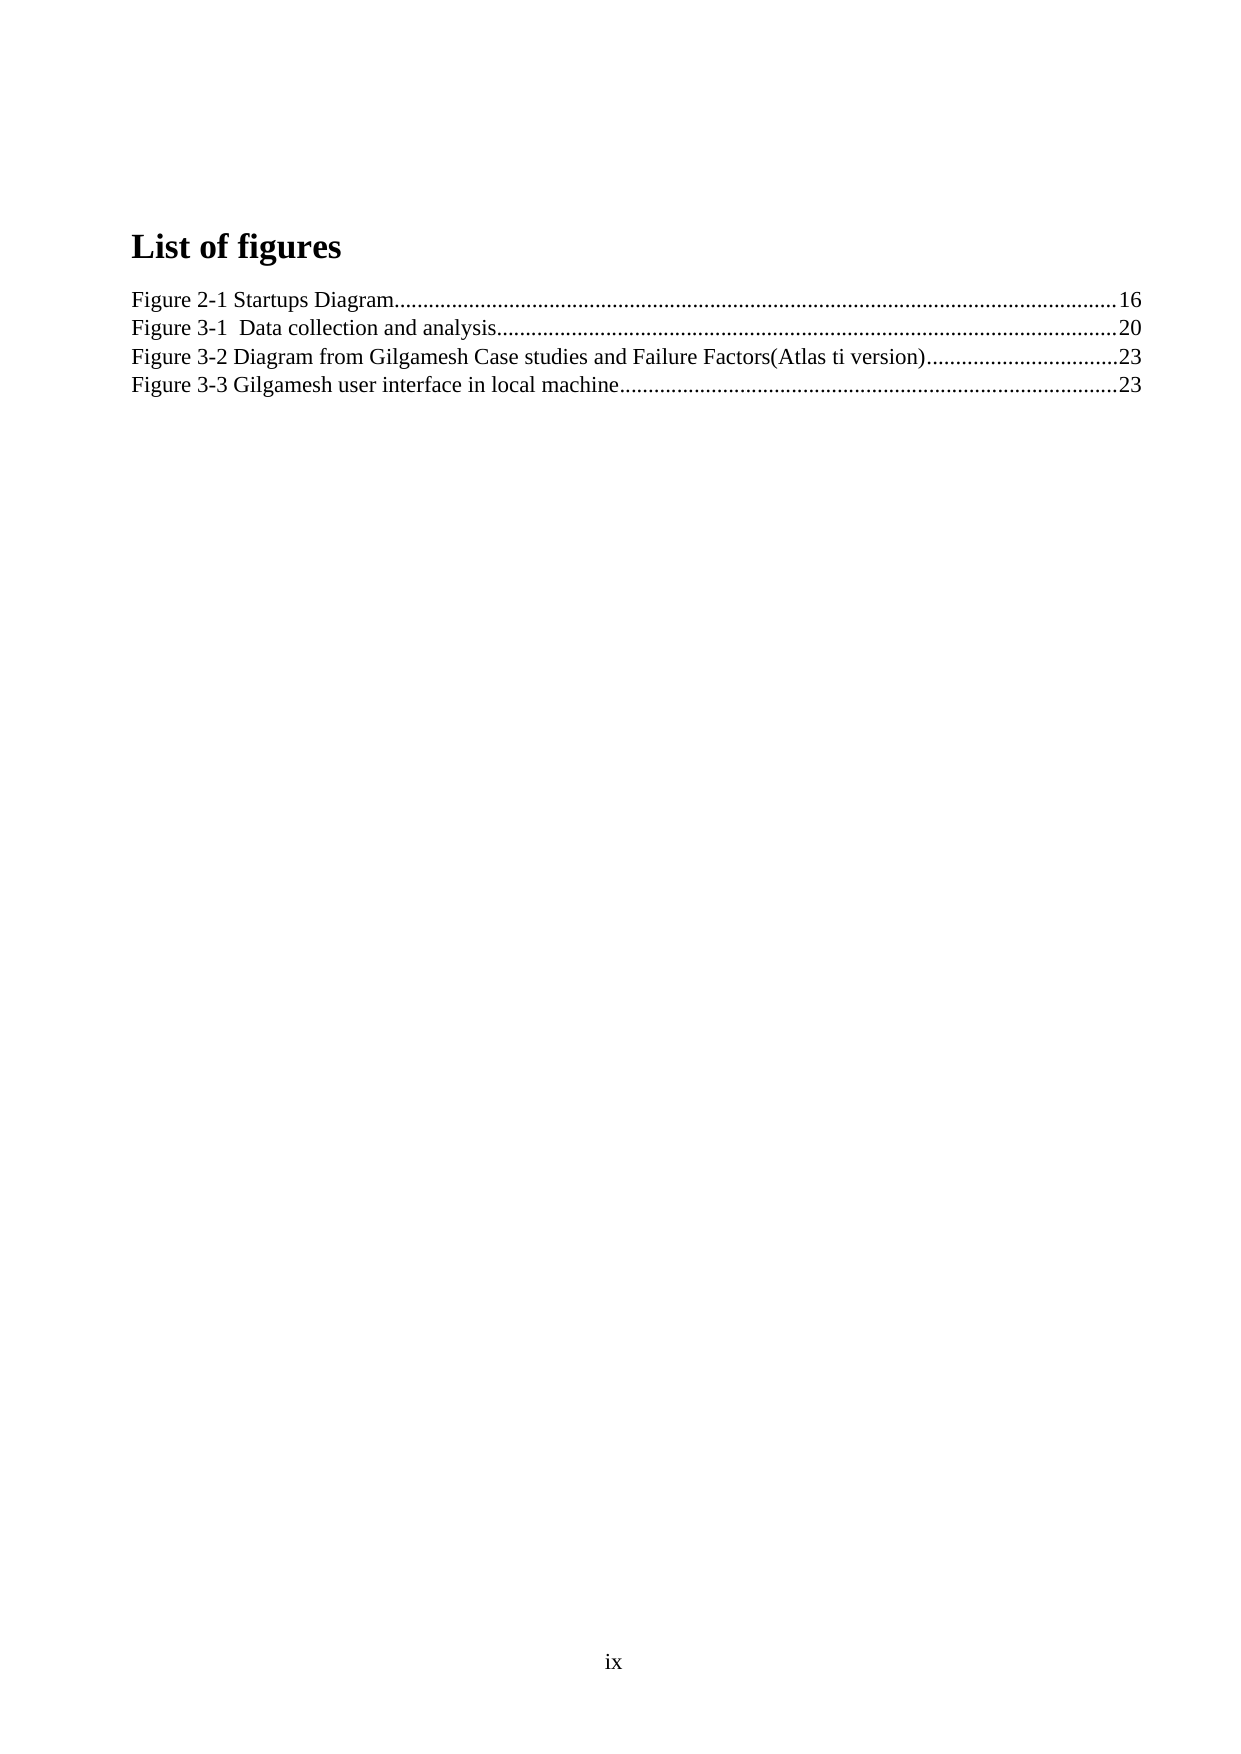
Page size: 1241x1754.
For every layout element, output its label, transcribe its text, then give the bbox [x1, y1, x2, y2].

text Figure ‎3-2 Diagram from Gilgamesh Case studies and Failure Factors(Atlas ti version) 23 [131, 343, 1142, 369]
text List of figures [131, 225, 1142, 266]
text Figure ‎3-3 Gilgamesh user interface in local machine 23 [131, 371, 1142, 398]
text Figure ‎2-1 Startups Diagram 16 [131, 286, 1142, 312]
text Figure ‎3-1 Data collection and analysis 20 [131, 314, 1142, 341]
